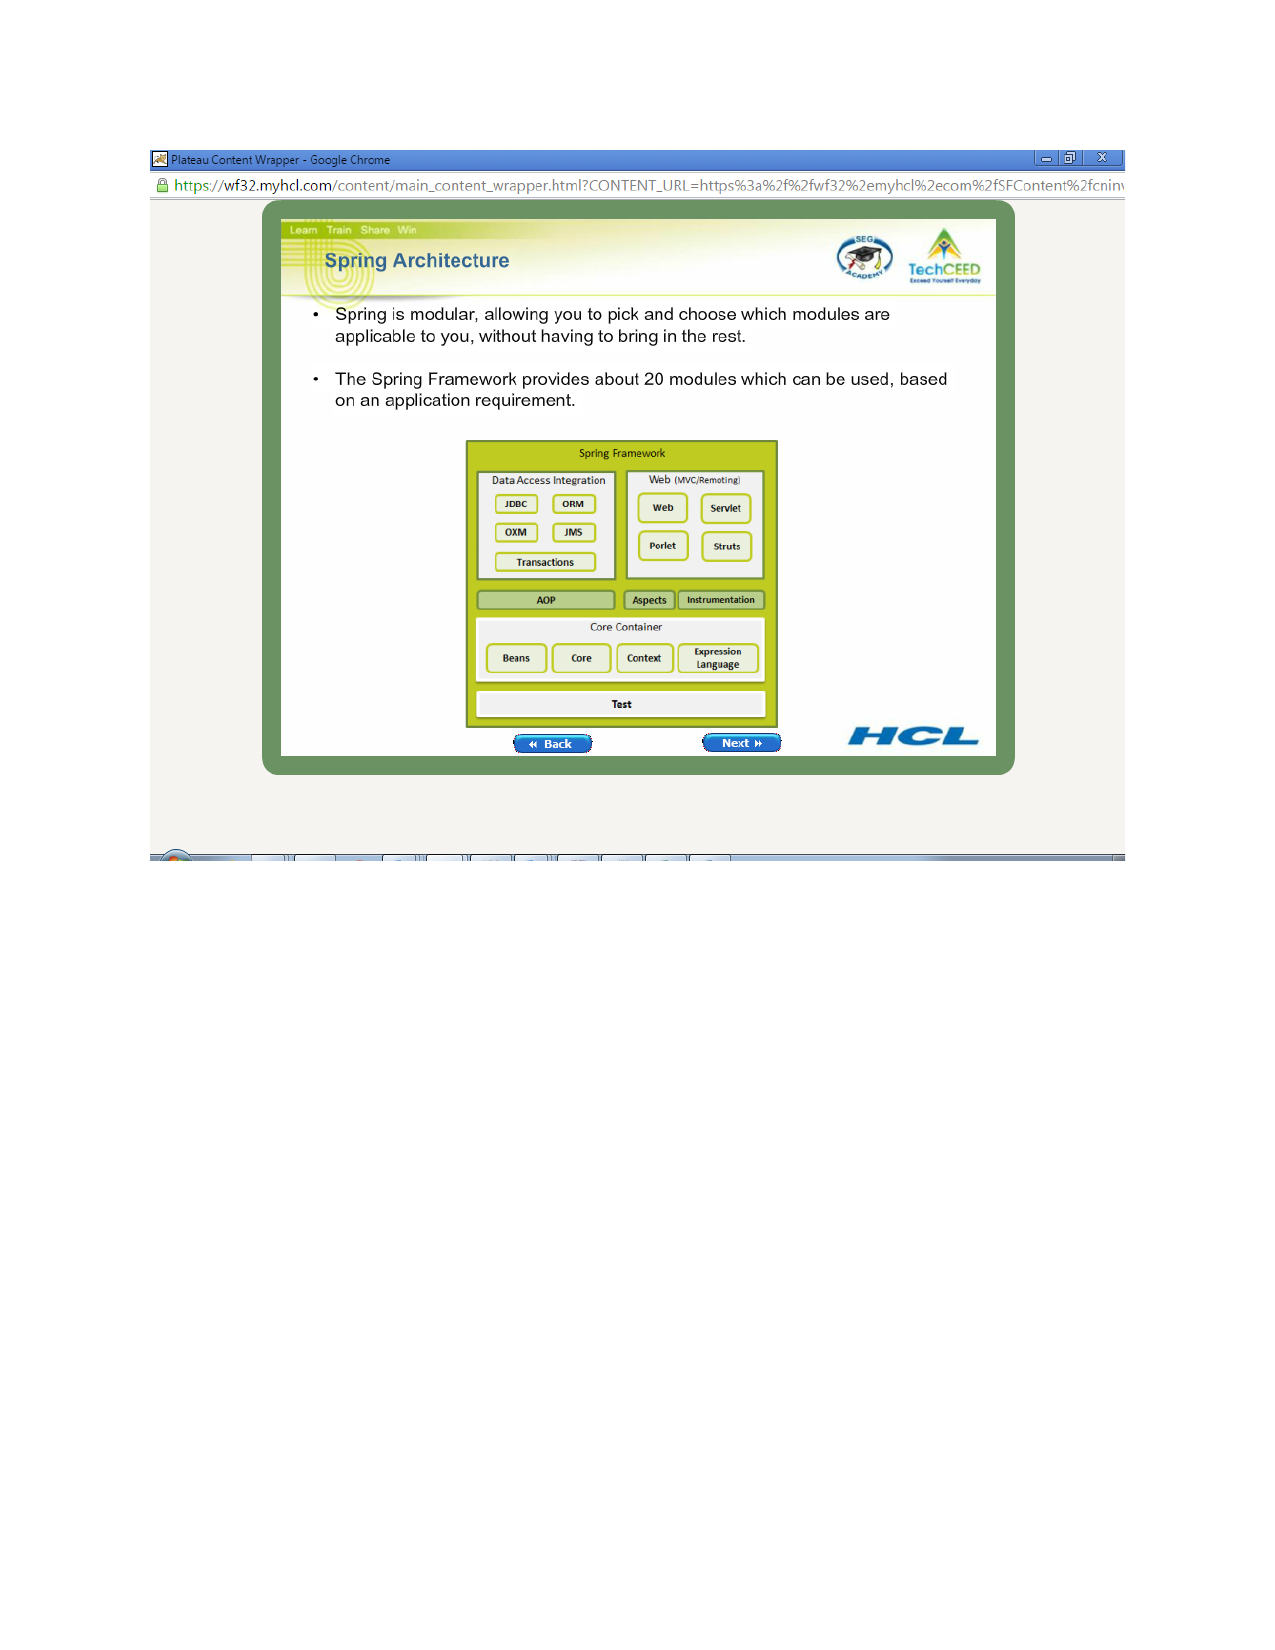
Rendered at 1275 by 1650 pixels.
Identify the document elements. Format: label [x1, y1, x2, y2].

picture [150, 150, 1125, 861]
